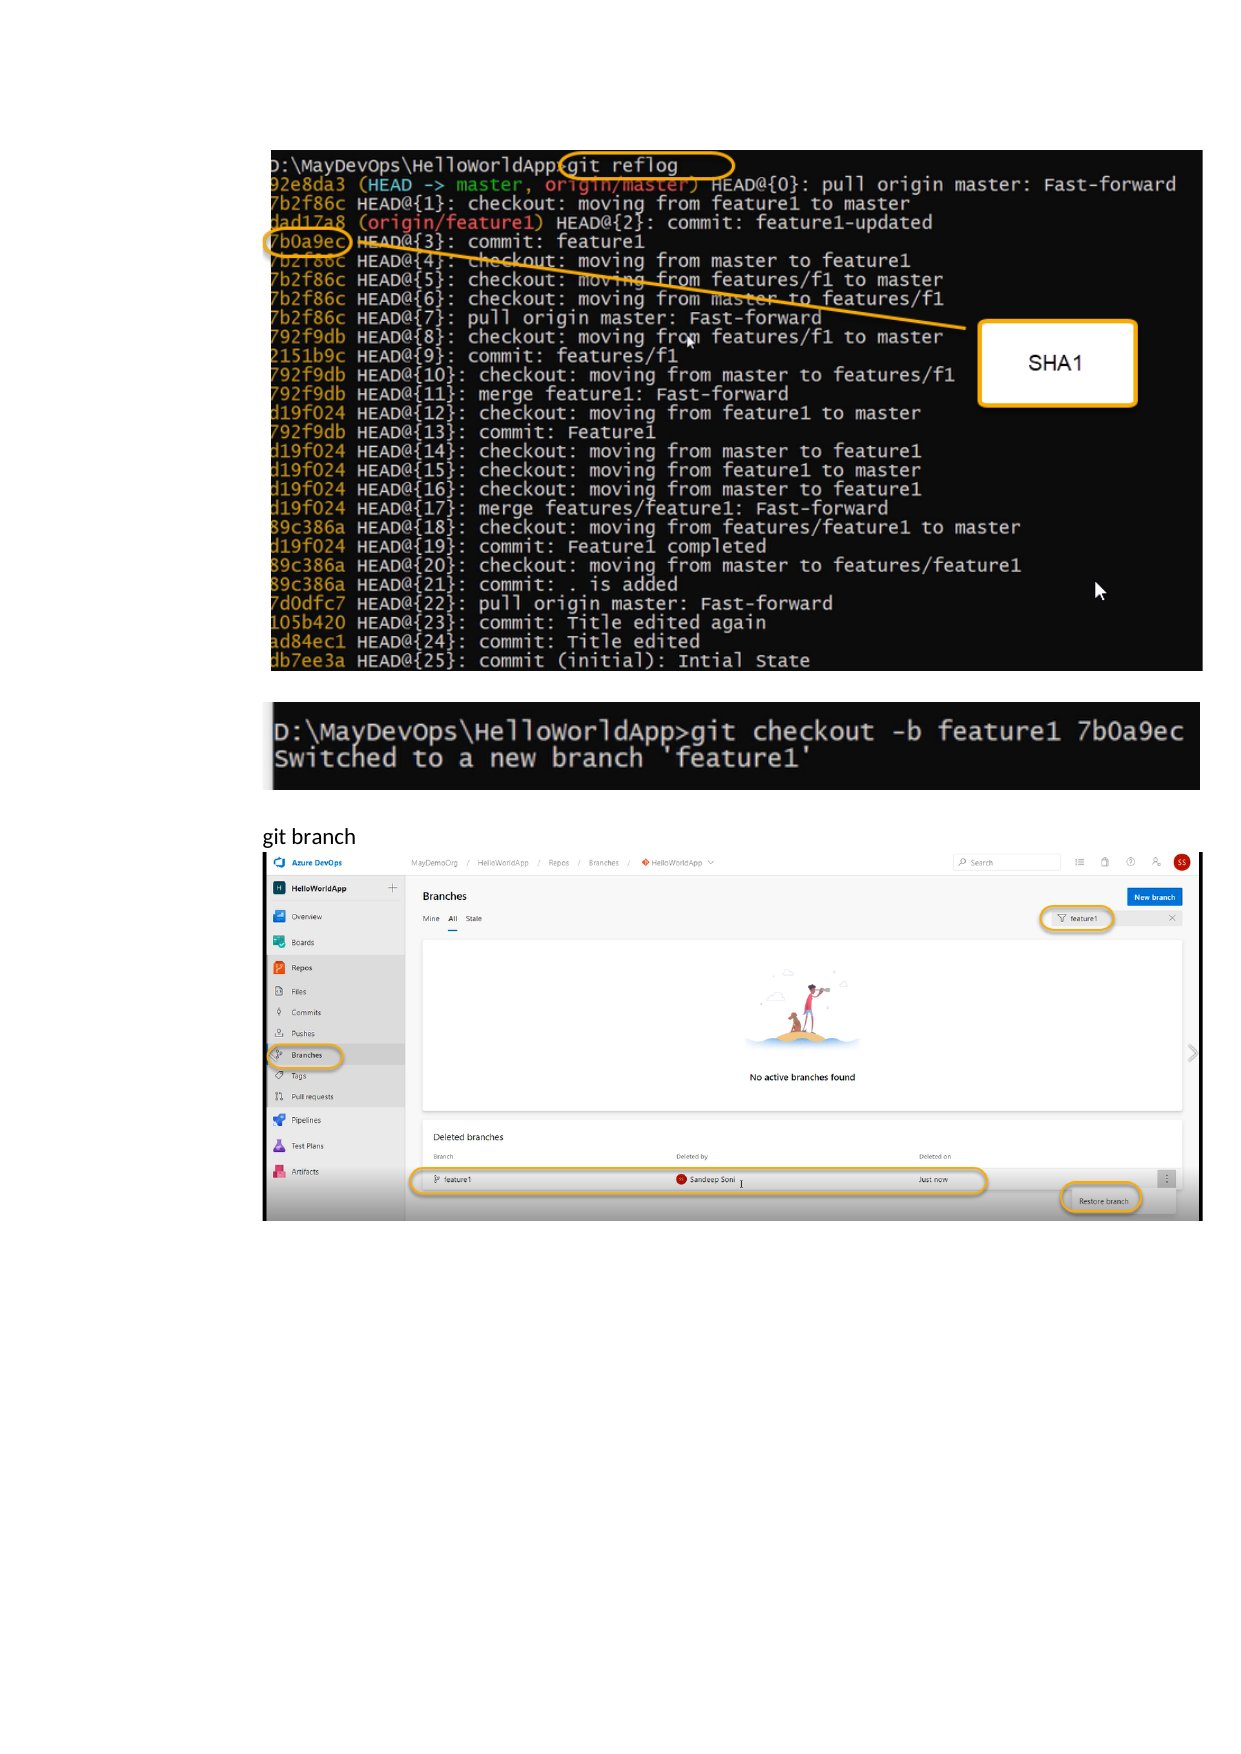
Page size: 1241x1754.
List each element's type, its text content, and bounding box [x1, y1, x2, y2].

picture [262, 150, 1203, 671]
list git branch [262, 822, 1090, 850]
picture [262, 702, 1200, 790]
picture [262, 852, 1203, 1221]
